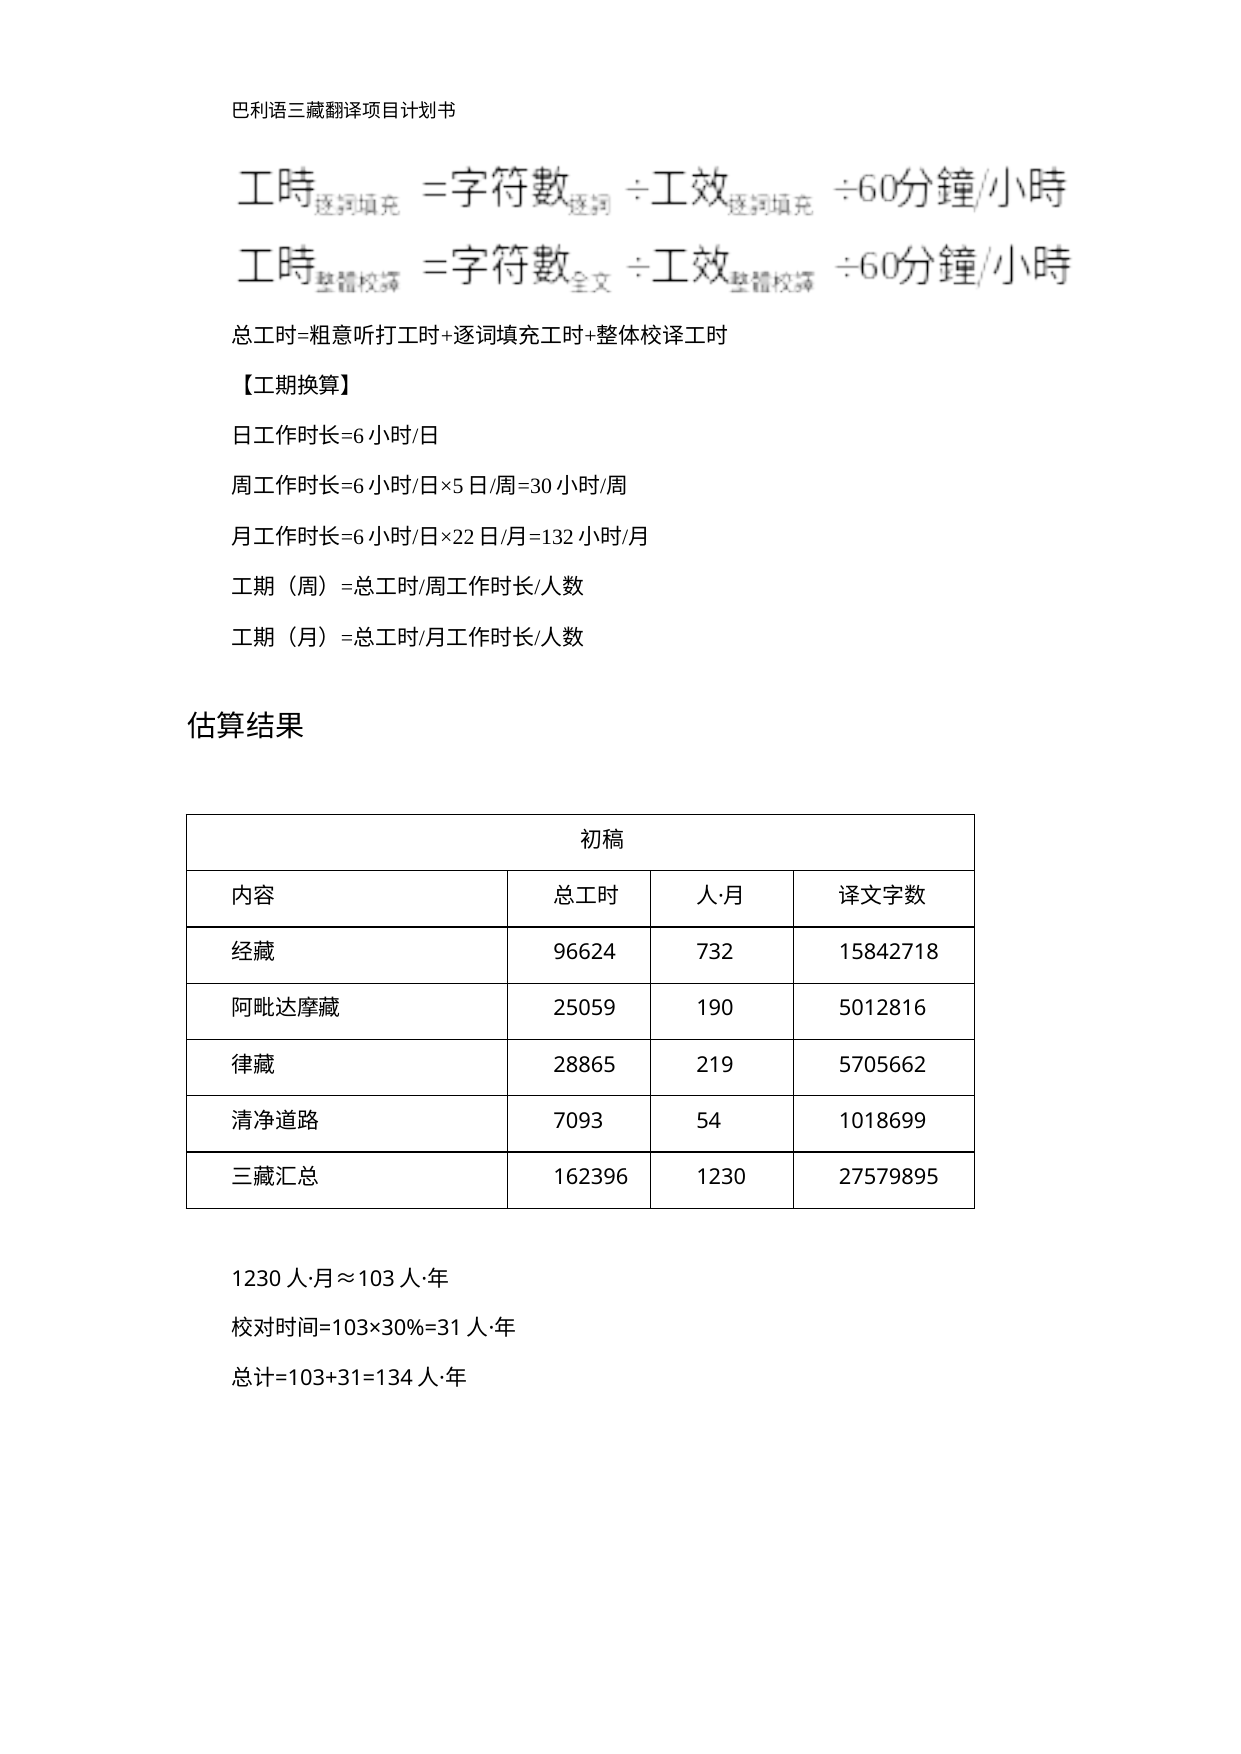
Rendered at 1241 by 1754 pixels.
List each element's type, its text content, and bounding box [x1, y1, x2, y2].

table_cell 人·月 [651, 871, 793, 926]
table_cell 54 [651, 1096, 793, 1151]
text 总计=103+31=134人·年 [187, 1360, 1053, 1392]
table_cell 7093 [508, 1096, 650, 1151]
text 【工期换算】 [187, 367, 1053, 400]
table_cell 5705662 [794, 1040, 974, 1095]
table_cell 1230 [651, 1153, 793, 1208]
table_cell 经藏 [187, 928, 507, 983]
table_cell 5012816 [794, 984, 974, 1039]
table_cell 96624 [508, 928, 650, 983]
text 总工时=粗意听打工时+逐词填充工时+整体校译工时 [187, 317, 1053, 350]
text 工期（周）=总工时/周工作时长/人数 [187, 569, 1053, 601]
text 日工作时长=6小时/日 [187, 418, 1053, 450]
table_cell 28865 [508, 1040, 650, 1095]
table_cell 三藏汇总 [187, 1153, 507, 1208]
table_cell 25059 [508, 984, 650, 1039]
table_cell 阿毗达摩藏 [187, 984, 507, 1039]
text 周工作时长=6小时/日×5日/周=30小时/周 [187, 468, 1053, 501]
table_cell 清净道路 [187, 1096, 507, 1151]
text 工期（月）=总工时/月工作时长/人数 [187, 619, 1053, 652]
table_cell 总工时 [508, 871, 650, 926]
table_cell 162396 [508, 1153, 650, 1208]
table_cell 1018699 [794, 1096, 974, 1151]
table_cell 内容 [187, 871, 507, 926]
table_cell 律藏 [187, 1040, 507, 1095]
text 1230人·月≈103人·年 [187, 1261, 1053, 1292]
table_cell 732 [651, 928, 793, 983]
table_cell 译文字数 [794, 871, 974, 926]
text 校对时间=103×30%=31人·年 [187, 1310, 1053, 1342]
subtitle 估算结果 [187, 691, 1053, 756]
table_cell 15842718 [794, 928, 974, 983]
table_cell 190 [651, 984, 793, 1039]
table_cell 27579895 [794, 1153, 974, 1208]
text 月工作时长=6小时/日×22日/月=132小时/月 [187, 518, 1053, 551]
table_header 初稿 [187, 815, 974, 870]
table_cell 219 [651, 1040, 793, 1095]
